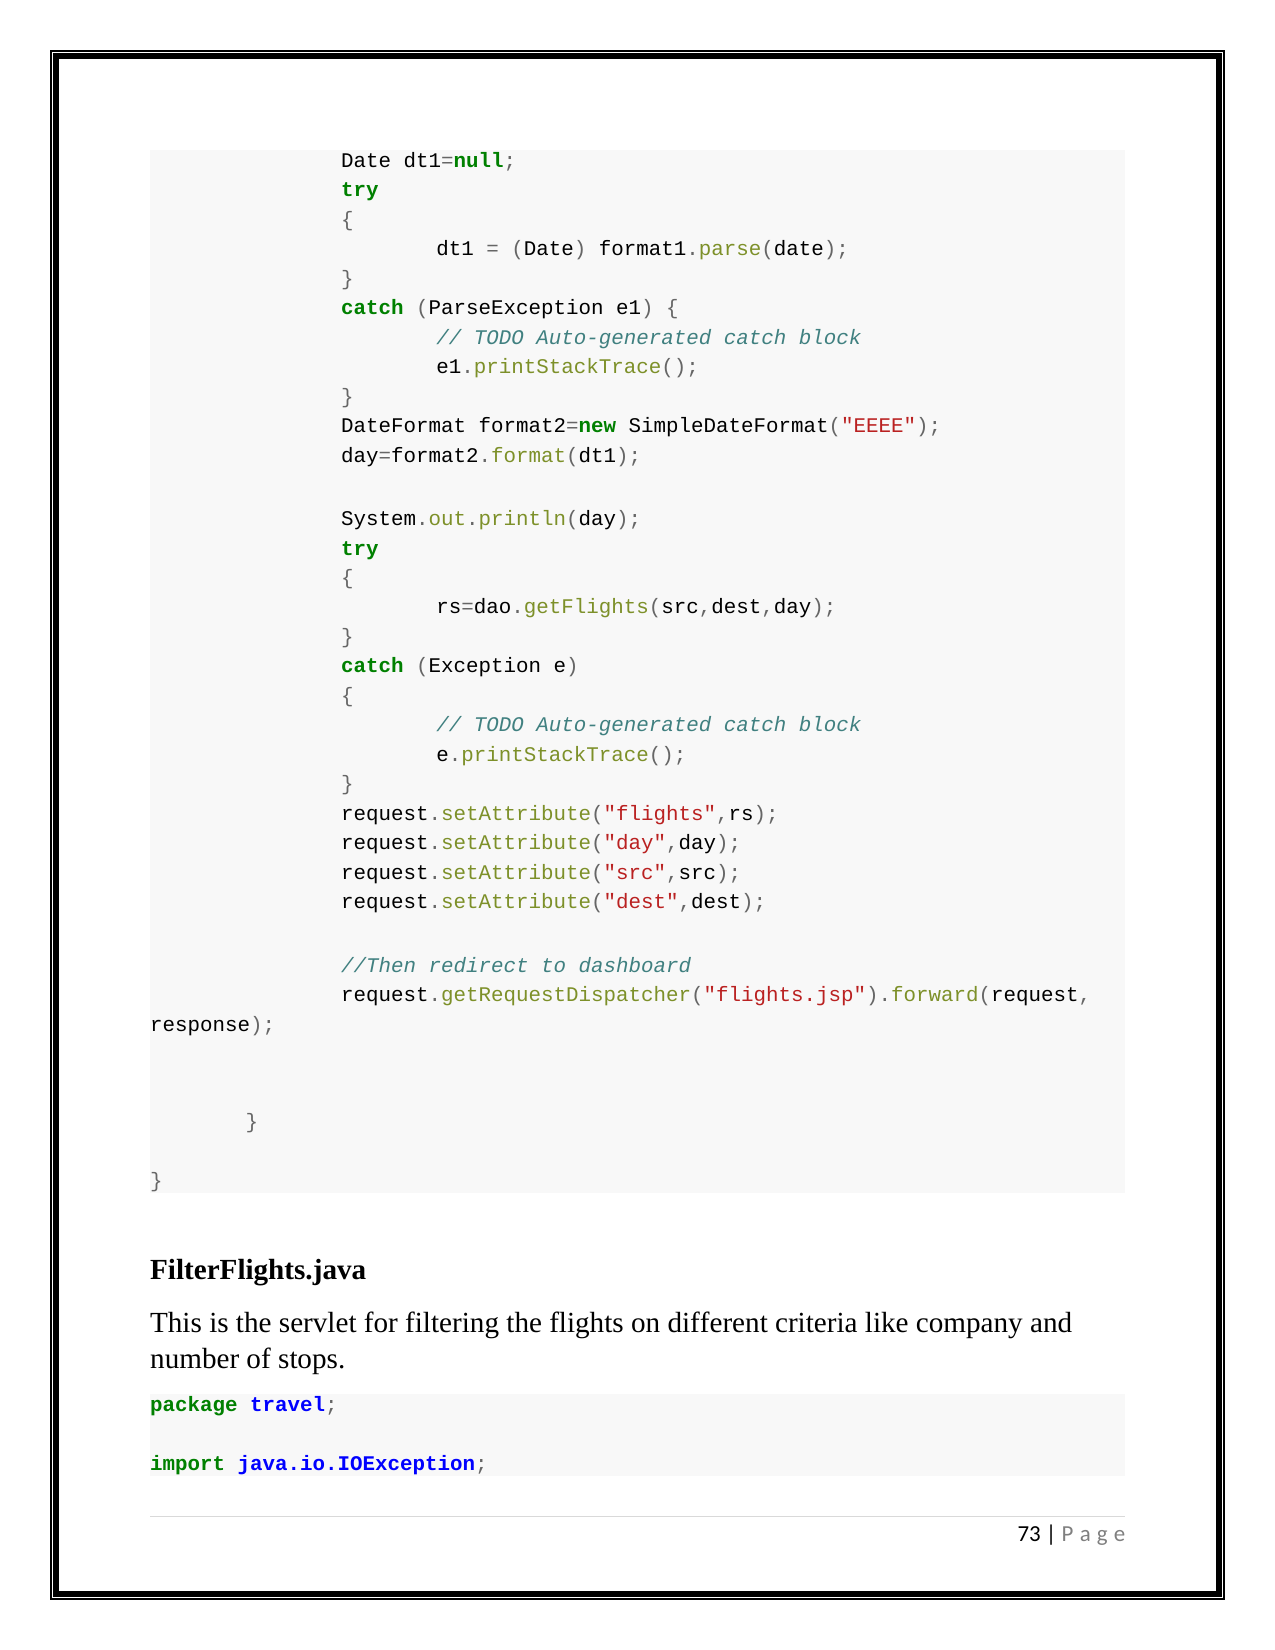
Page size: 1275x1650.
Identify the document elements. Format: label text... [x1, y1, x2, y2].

text } [150, 268, 1125, 292]
text import java.io.IOException; [150, 1453, 1125, 1476]
text { [150, 685, 1125, 709]
text rs=dao.getFlights(src,dest,day); [150, 597, 1125, 620]
text } [150, 1111, 1125, 1134]
text dt1 = (Date) format1.parse(date); [150, 238, 1125, 262]
text day=format2.format(dt1); [150, 445, 1125, 468]
text { [150, 567, 1125, 591]
text This is the servlet for filtering the flights on different criteria like company and number of stops. [150, 1305, 1125, 1374]
text } [150, 626, 1125, 650]
text request.setAttribute("dest",dest); [150, 891, 1125, 915]
text e.printStackTrace(); [150, 744, 1125, 768]
text catch (Exception e) [150, 656, 1125, 679]
text request.setAttribute("day",day); [150, 832, 1125, 856]
text { [150, 209, 1125, 233]
text FilterFlights.java [150, 1252, 1125, 1286]
text request.getRequestDispatcher("flights.jsp").forward(request, response); [150, 984, 1125, 1037]
text catch (ParseException e1) { [150, 297, 1125, 321]
text request.setAttribute("flights",rs); [150, 803, 1125, 827]
text } [150, 386, 1125, 409]
text try [150, 538, 1125, 561]
text // TODO Auto-generated catch block [150, 327, 1125, 351]
text } [150, 773, 1125, 797]
text e1.printStackTrace(); [150, 356, 1125, 380]
text package travel; [150, 1394, 1125, 1417]
text request.setAttribute("src",src); [150, 862, 1125, 886]
text } [150, 1170, 1125, 1193]
text try [150, 179, 1125, 203]
text //Then redirect to dashboard [150, 955, 1125, 978]
text // TODO Auto-generated catch block [150, 714, 1125, 738]
text Date dt1=null; [150, 150, 1125, 174]
text DateFormat format2=new SimpleDateFormat("EEEE"); [150, 415, 1125, 439]
text System.out.println(day); [150, 508, 1125, 532]
